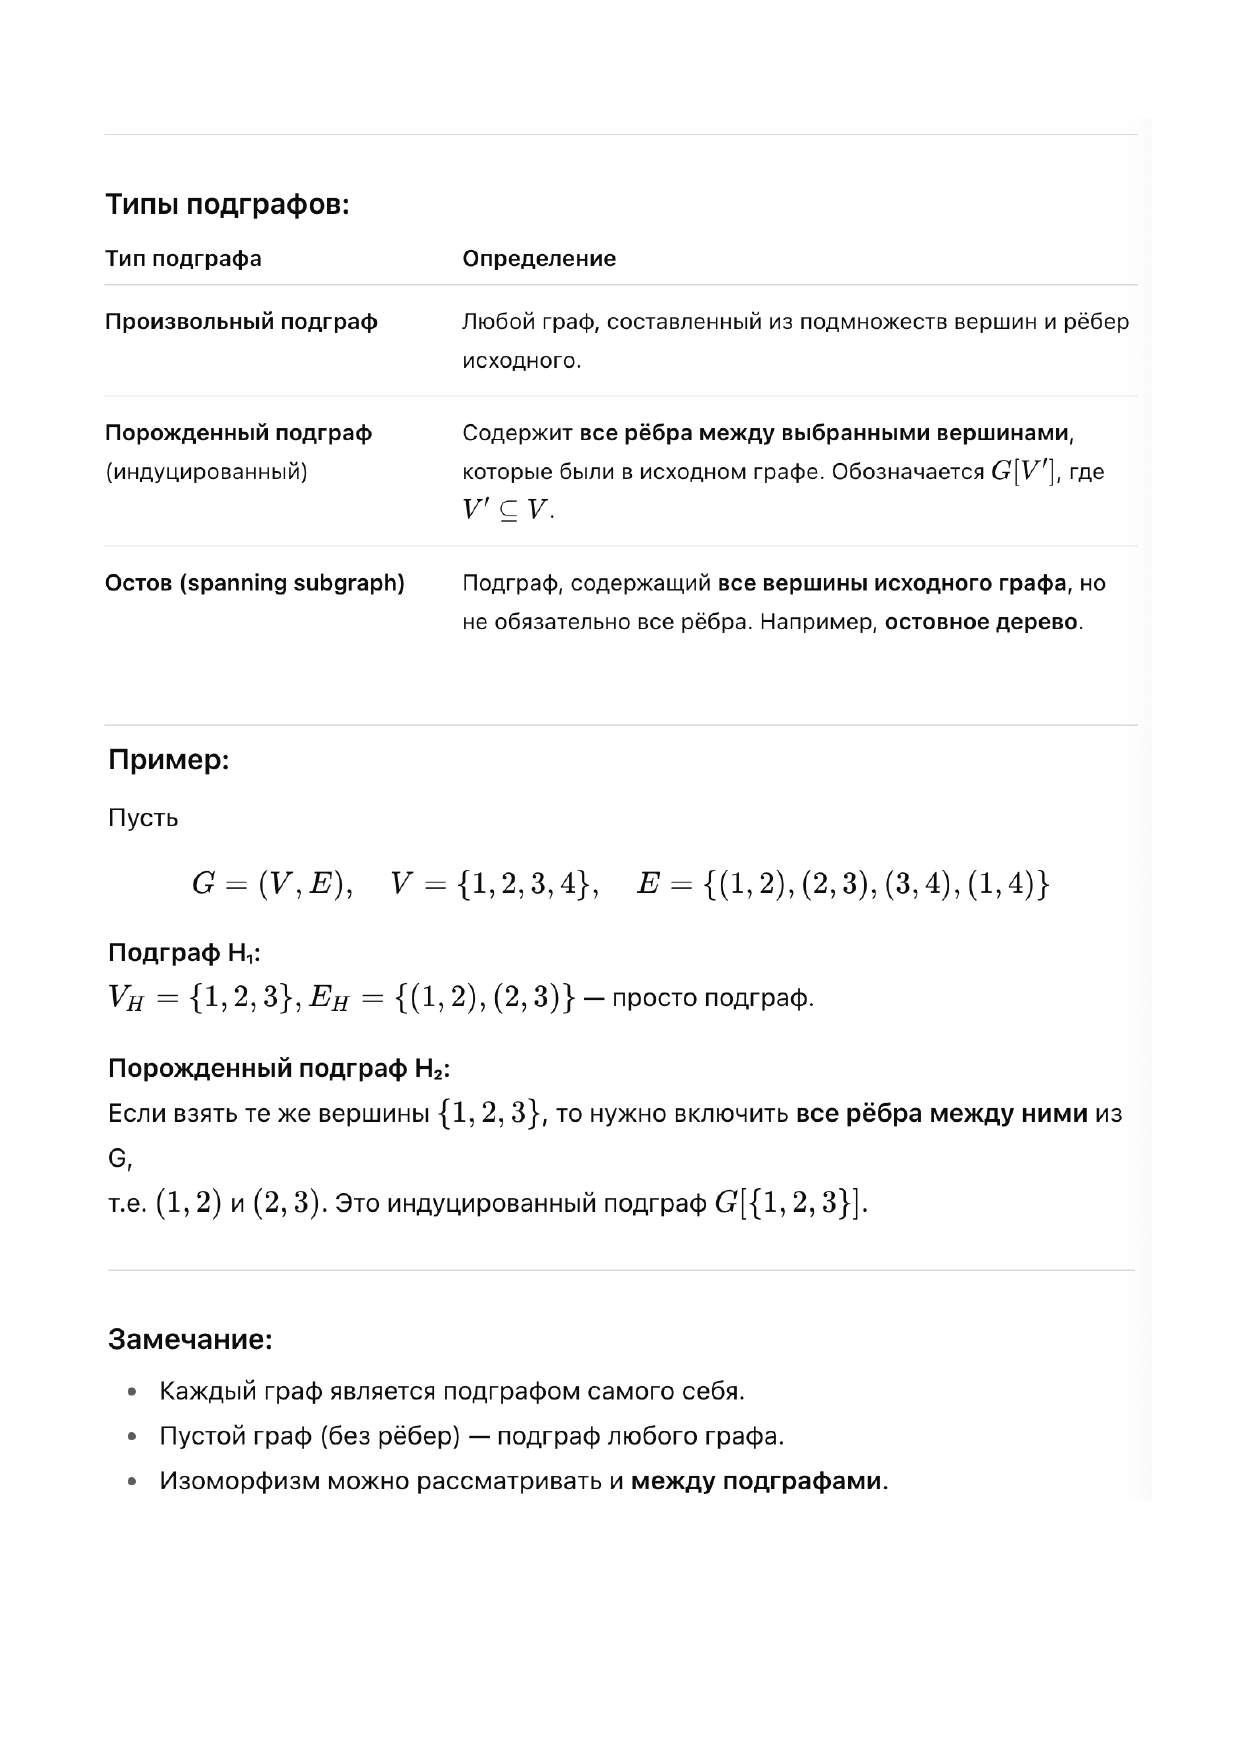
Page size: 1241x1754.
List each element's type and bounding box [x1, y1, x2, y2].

picture [88, 118, 1152, 1501]
